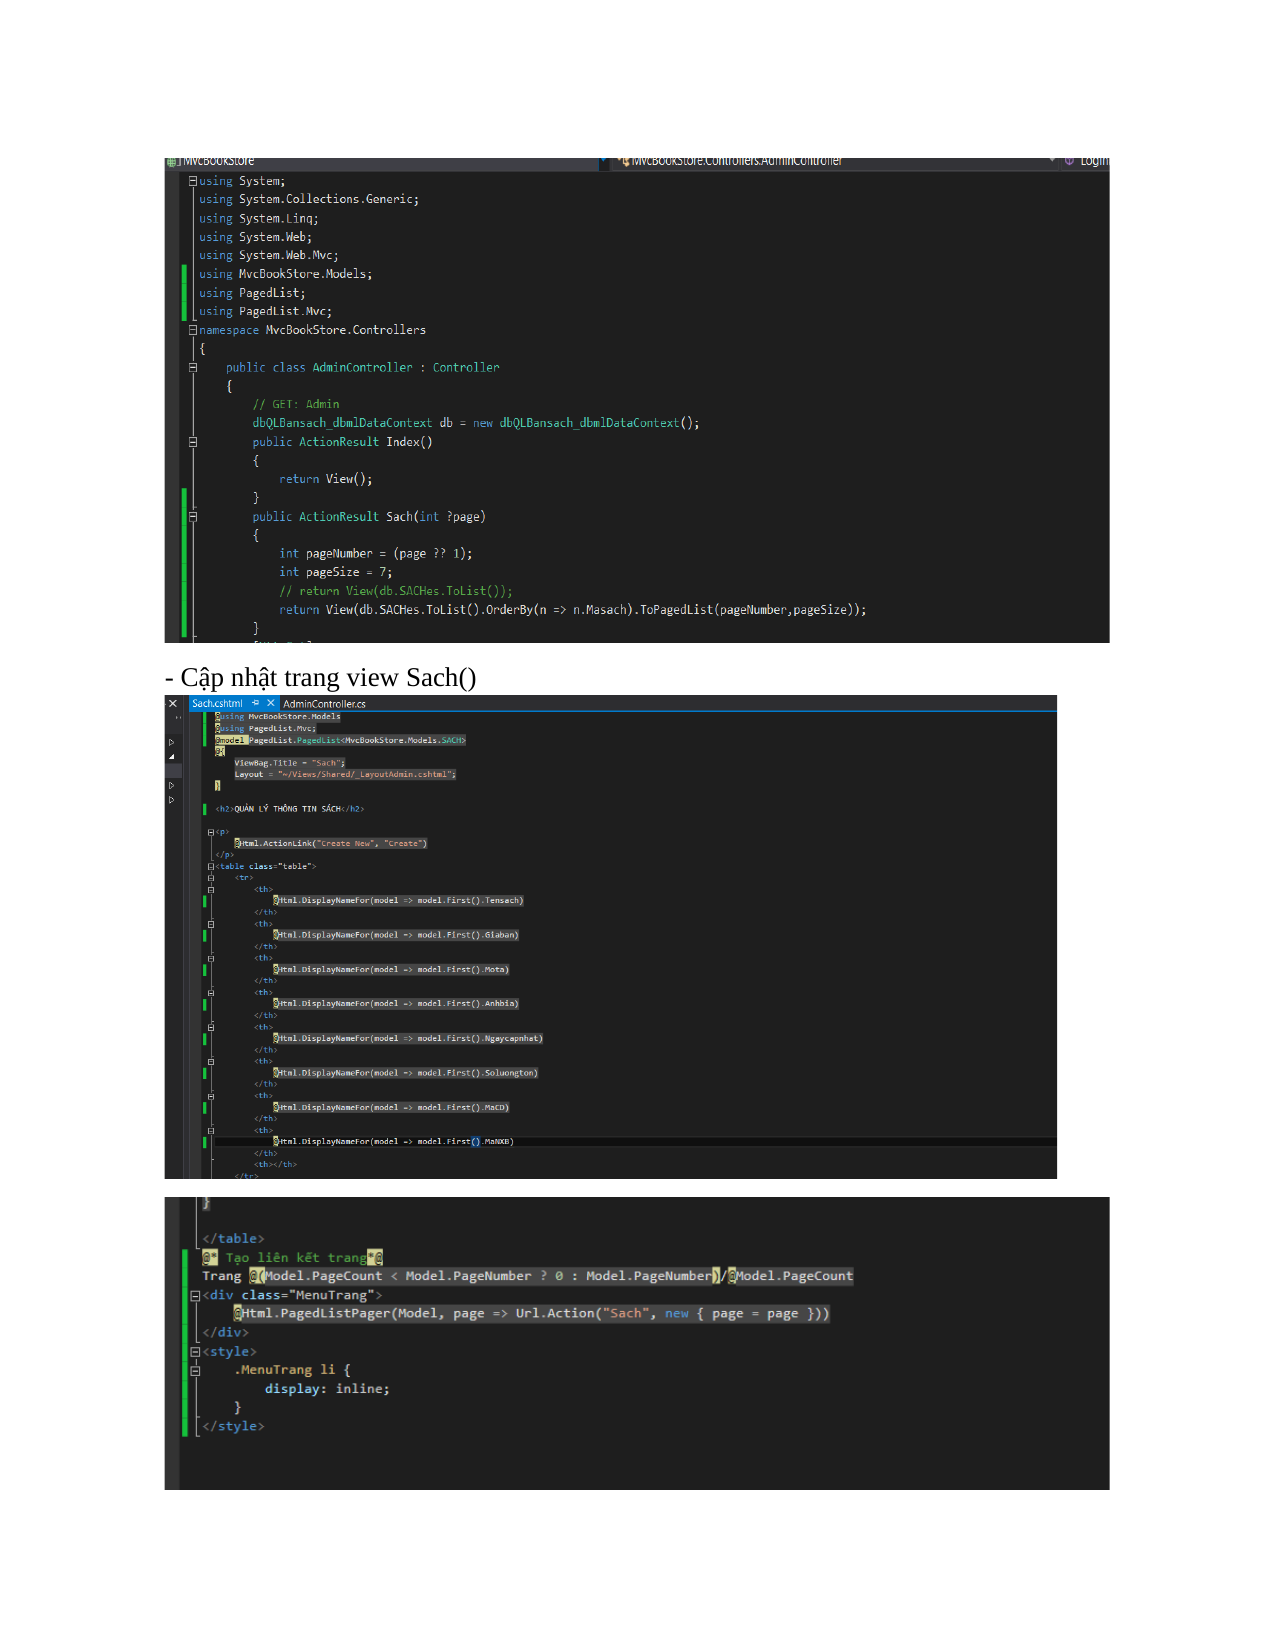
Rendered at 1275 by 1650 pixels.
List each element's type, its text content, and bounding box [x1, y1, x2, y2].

picture [164, 1197, 1110, 1490]
list - Cập nhật trang view Sach() [164, 661, 1169, 693]
picture [164, 695, 1058, 1179]
picture [164, 158, 1110, 643]
